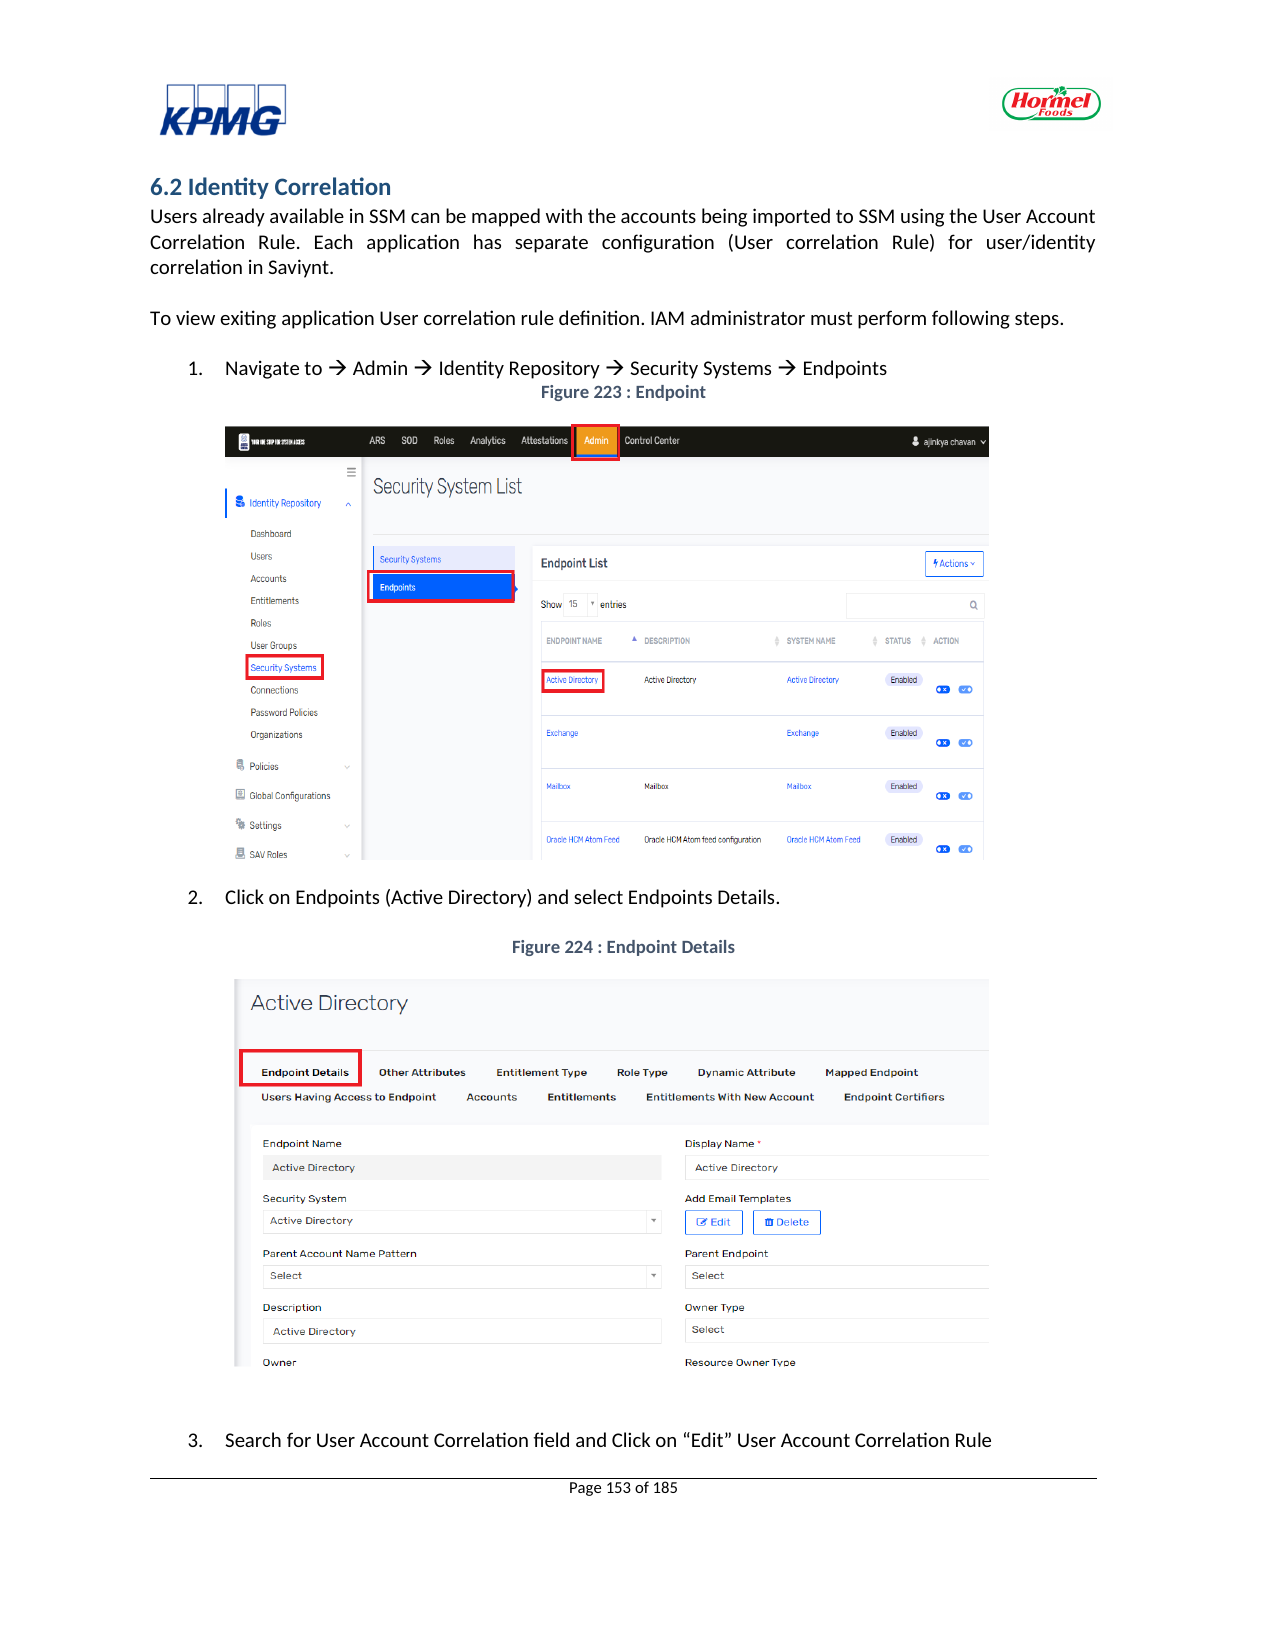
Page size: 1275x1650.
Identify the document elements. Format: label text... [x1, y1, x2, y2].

picture [150, 75, 302, 146]
picture [988, 77, 1114, 140]
text Figure 223 : Endpoint [150, 381, 1097, 404]
list Navigate to Admin Identity Repository Security Systems Endpoints [187, 355, 1097, 381]
text Figure 224 : Endpoint Details [150, 935, 1097, 958]
text To view exiting application User correlation rule definition. IAM administrator must perform following steps. [150, 305, 1097, 330]
list Click on Endpoints (Active Directory) and select Endpoints Details. [187, 884, 1097, 910]
text Users already available in SSM can be mapped with the accounts being imported to SSM using the User Account Correlation Rule. Each application has separate configuration (User correlation Rule) for user/identity correlation in Saviynt. [150, 204, 1097, 280]
picture [234, 979, 989, 1403]
subtitle Identity Correlation [150, 171, 1097, 201]
list Search for User Account Correlation field and Click on “Edit” User Account Correlation Rule [187, 1427, 1097, 1453]
picture [225, 424, 989, 860]
